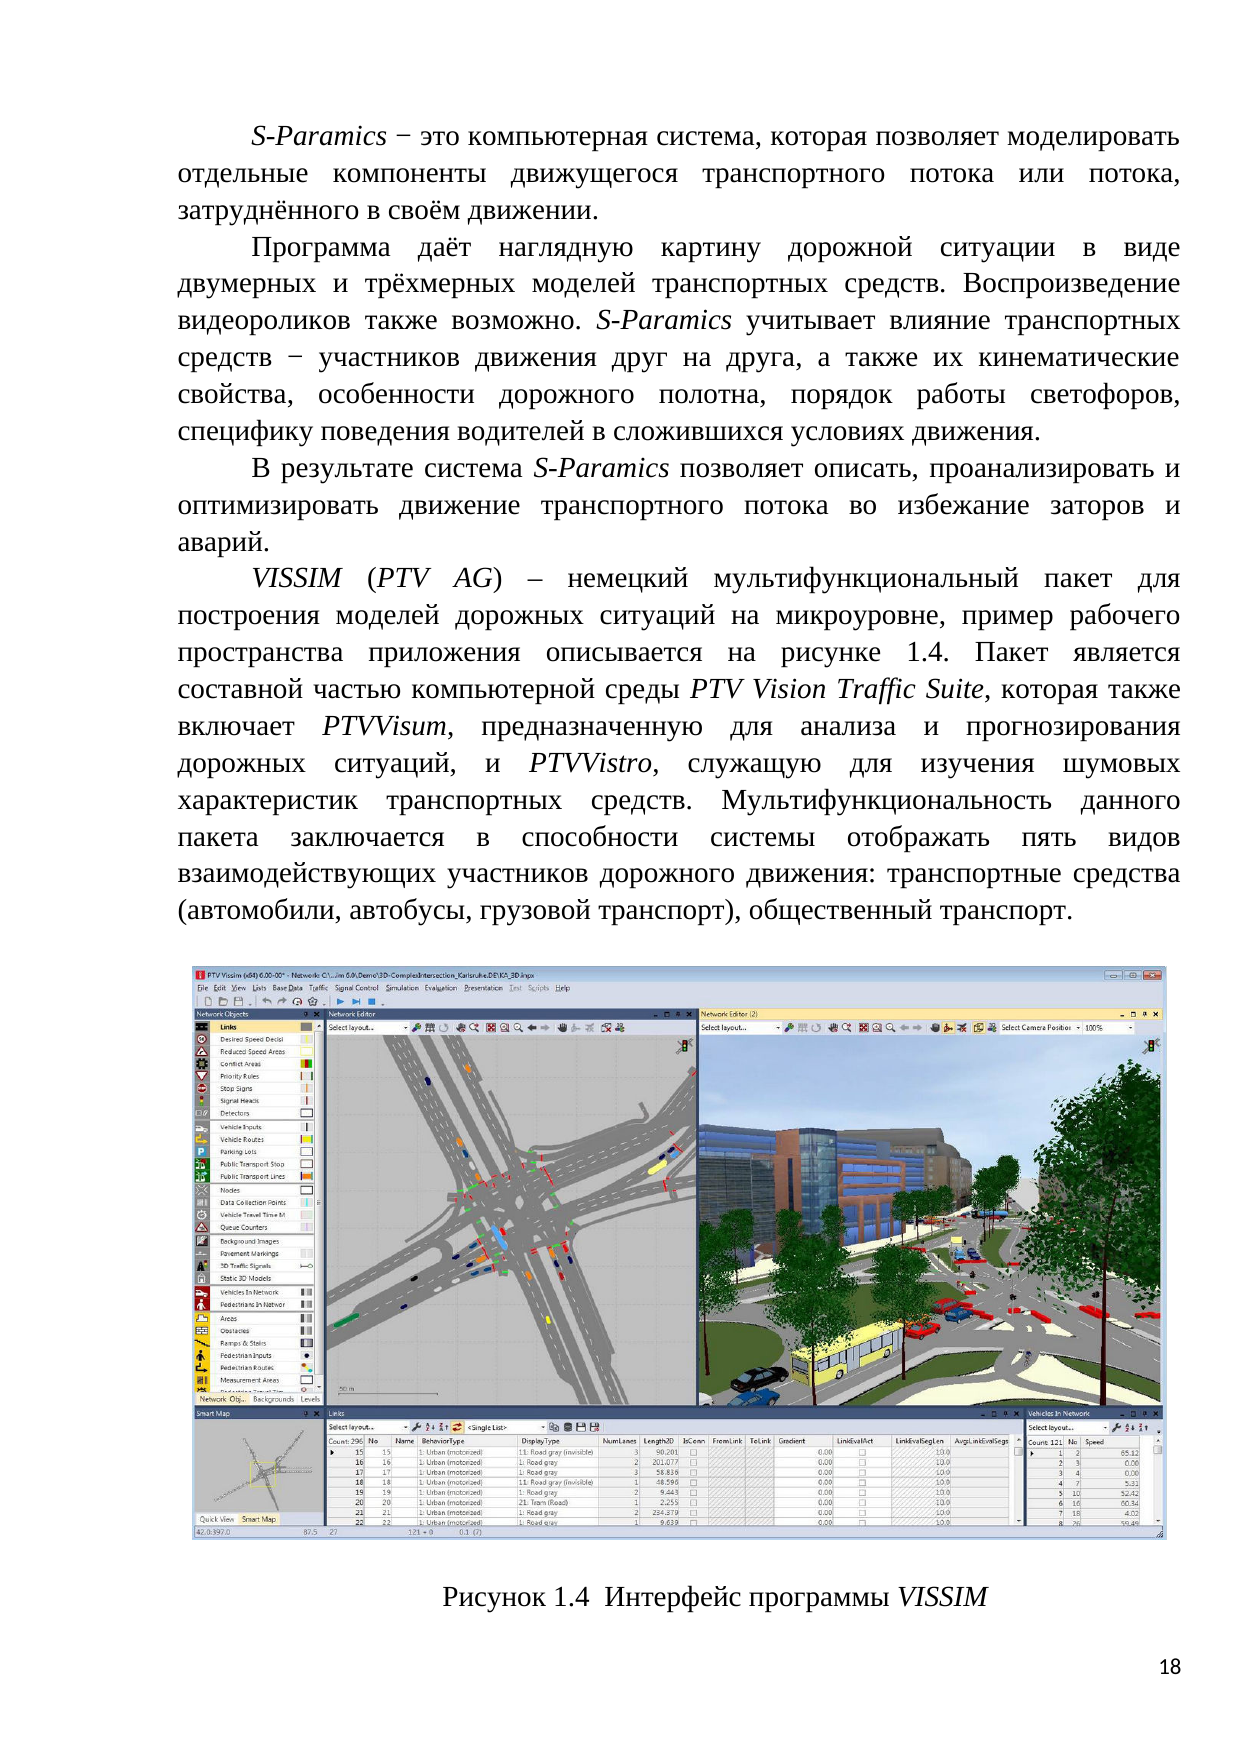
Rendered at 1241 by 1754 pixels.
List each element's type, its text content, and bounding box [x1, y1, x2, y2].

text В результате система S-Paramics позволяет описать, проанализировать и оптимизировать движение транспортного потока во избежание заторов и аварий. [177, 450, 1181, 557]
text Рисунок 1.4 Интерфейс программы VISSIM [177, 1579, 1181, 1613]
text VISSIM (PTV AG) – немецкий мультифункциональный пакет для построения моделей дорожных ситуаций на микроуровне, пример рабочего пространства приложения описывается на рисунке 1.4. Пакет является составной частью компьютерной среды PTV Vision Traffic Suite, которая также включает PTVVisum, предназначенную для анализа и прогнозирования дорожных ситуаций, и PTVVistro, служащую для изучения шумовых характеристик транспортных средств. Мультифункциональность данного пакета заключается в способности системы отображать пять видов взаимодействующих участников дорожного движения: транспортные средства (автомобили, автобусы, грузовой транспорт), общественный транспорт. [177, 561, 1181, 926]
text Программа даёт наглядную картину дорожной ситуации в виде двумерных и трёхмерных моделей транспортных средств. Воспроизведение видеороликов также возможно. S-Paramics учитывает влияние транспортных средств − участников движения друг на друга, а также их кинематические свойства, особенности дорожного полотна, порядок работы светофоров, специфику поведения водителей в сложившихся условиях движения. [177, 229, 1181, 447]
picture [192, 966, 1167, 1540]
text S-Paramics − это компьютерная система, которая позволяет моделировать отдельные компоненты движущегося транспортного потока или потока, затруднённого в своём движении. [177, 118, 1181, 225]
